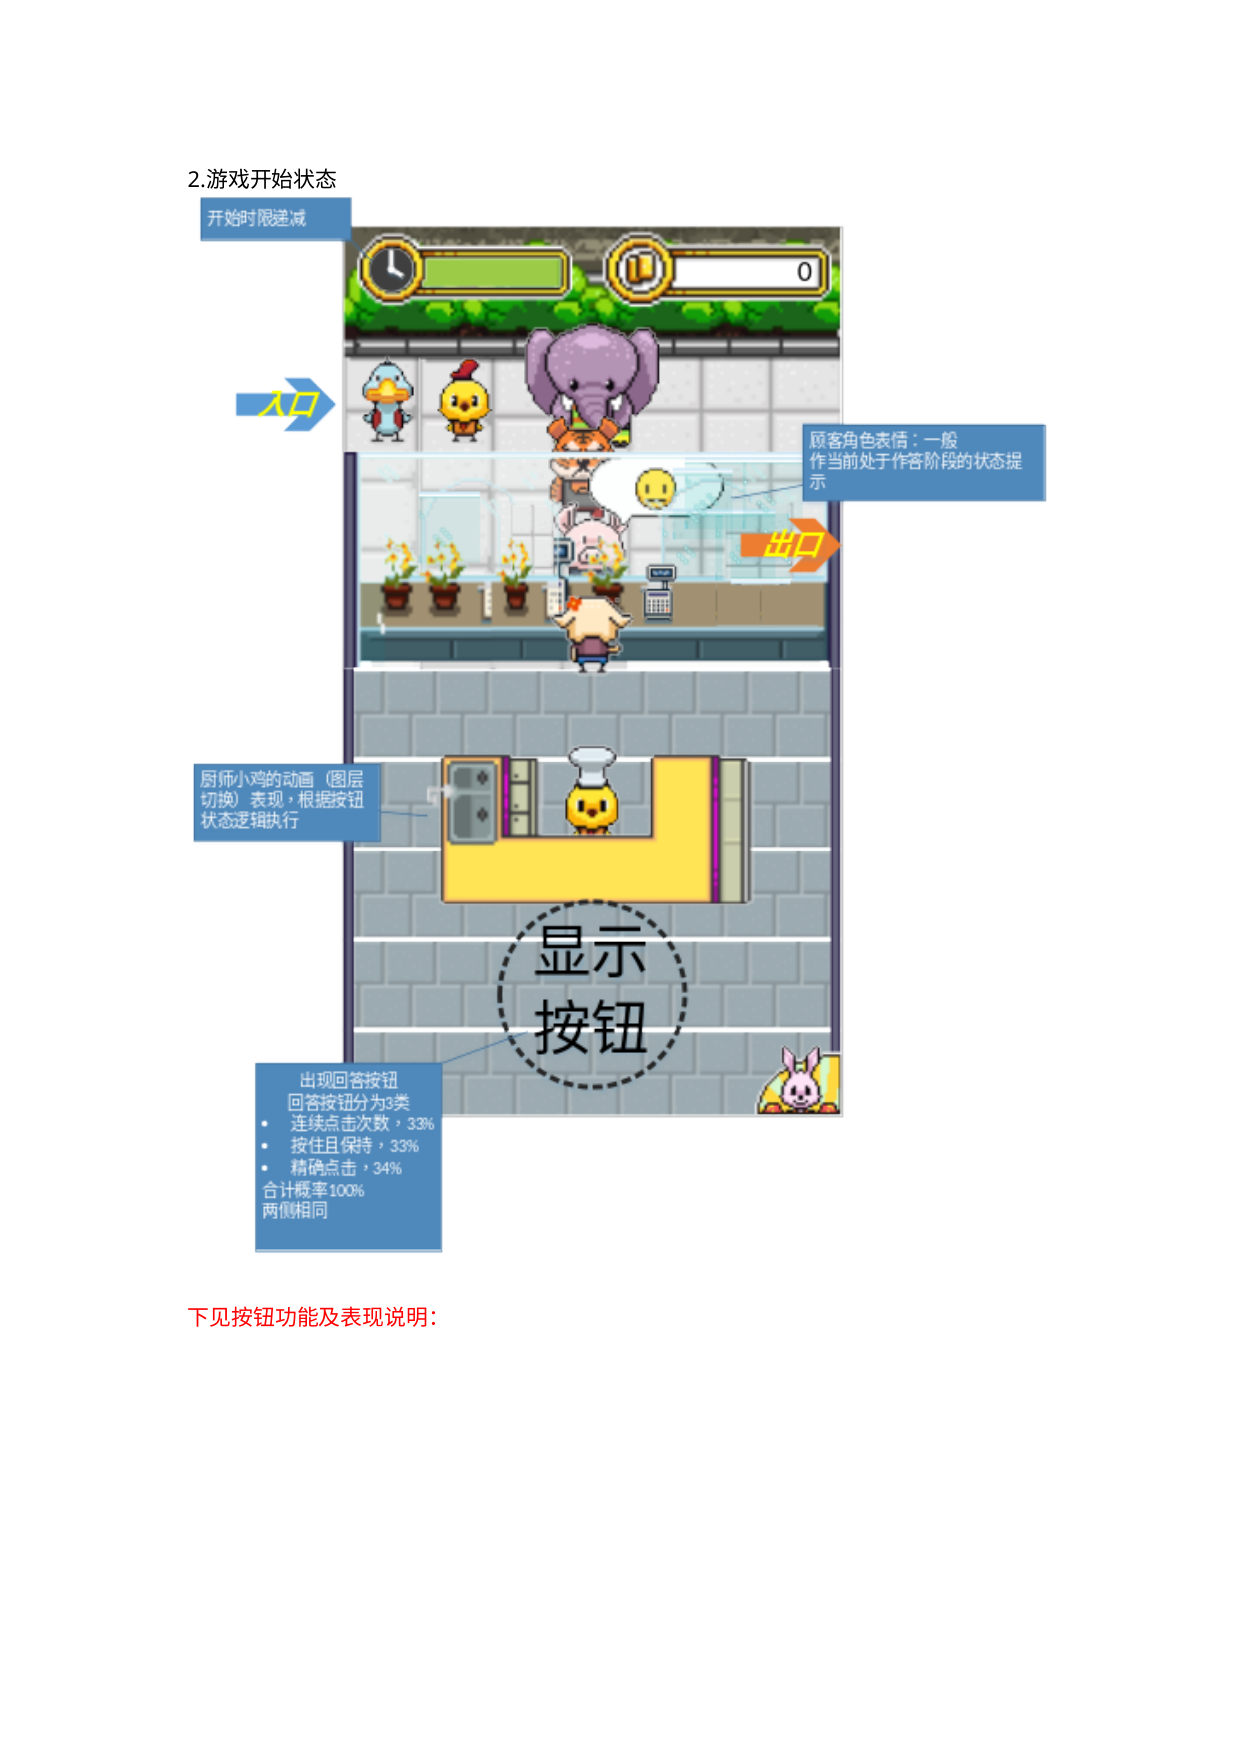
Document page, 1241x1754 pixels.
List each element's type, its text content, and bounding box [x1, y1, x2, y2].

text 下见按钮功能及表现说明： [187, 1299, 1053, 1332]
text 2.游戏开始状态 [187, 162, 1053, 194]
